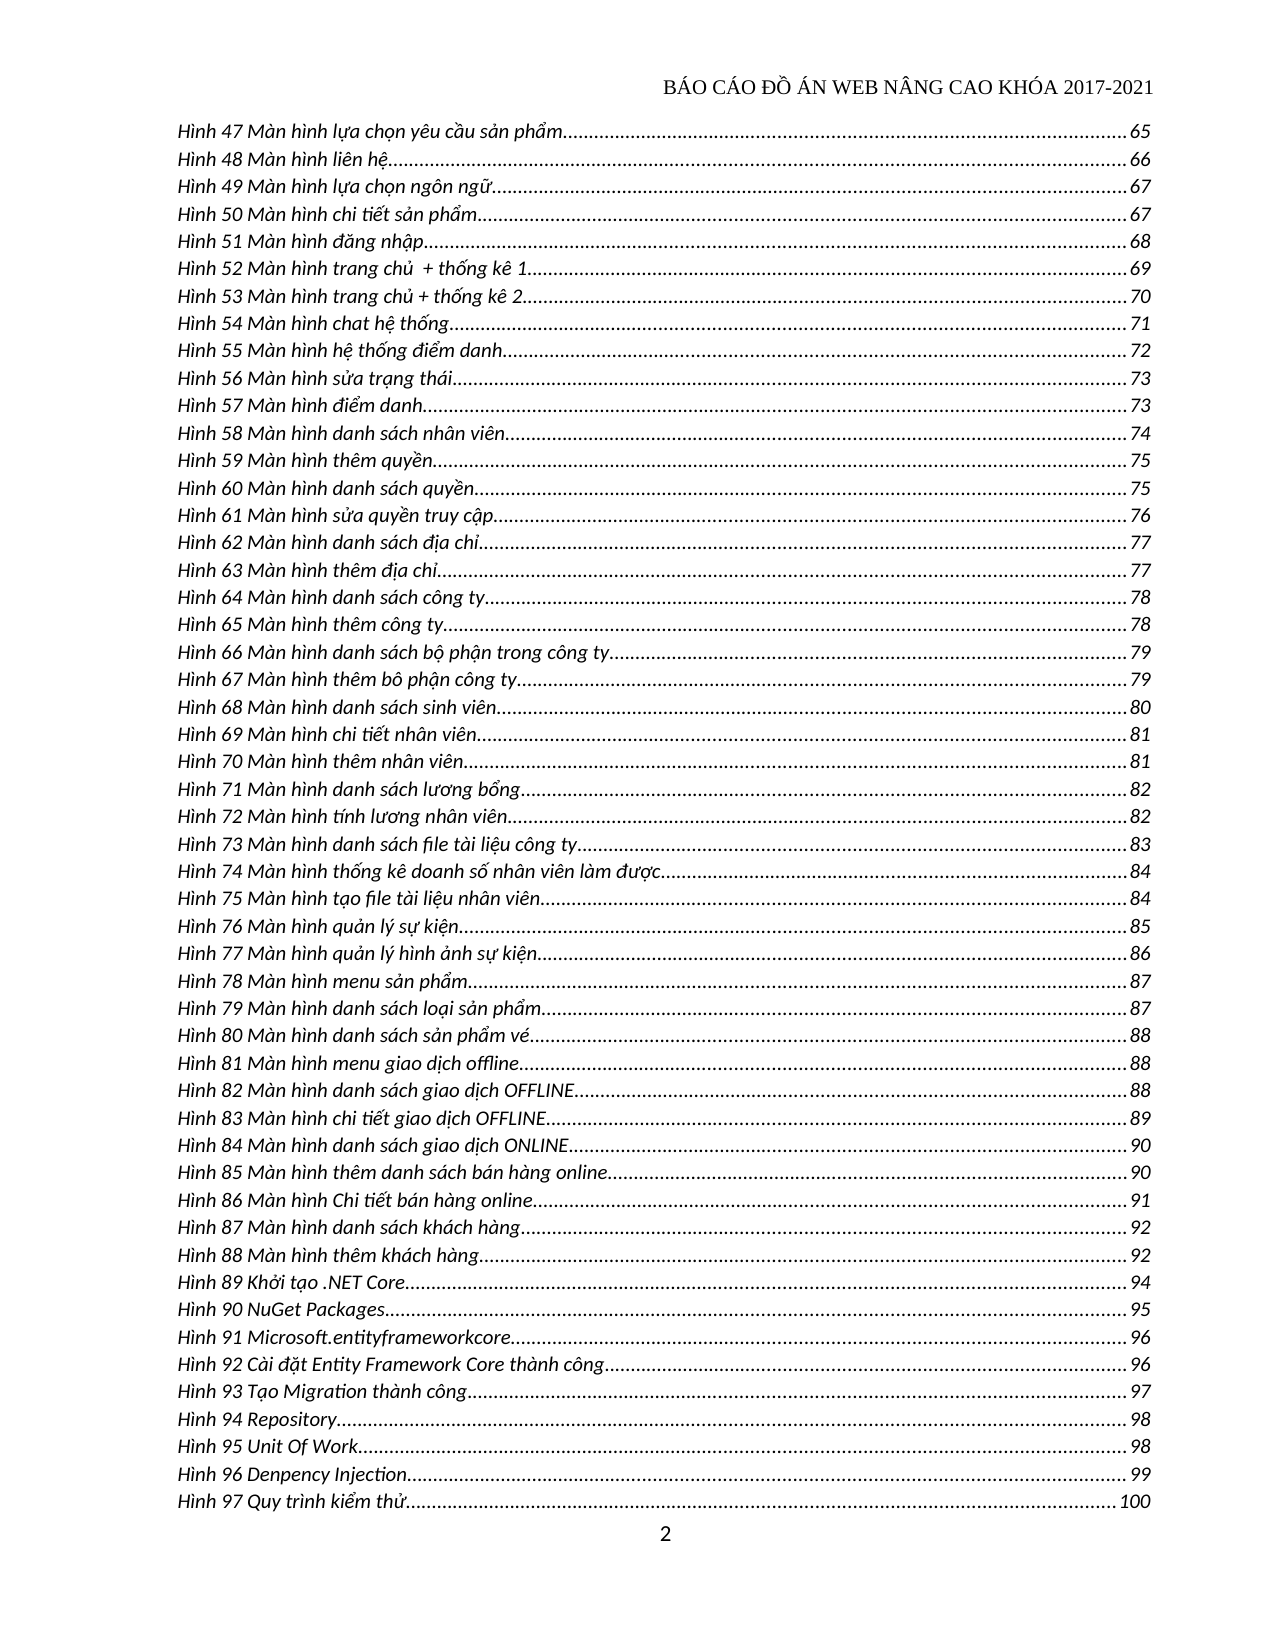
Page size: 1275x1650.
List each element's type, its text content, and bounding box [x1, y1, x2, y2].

text Hình 95 Unit Of Work 98 [177, 1433, 1153, 1459]
text Hình 75 Màn hình tạo file tài liệu nhân viên 84 [177, 886, 1153, 911]
text Hình 70 Màn hình thêm nhân viên 81 [177, 749, 1153, 774]
text Hình 57 Màn hình điểm danh 73 [177, 392, 1153, 418]
text Hình 73 Màn hình danh sách file tài liệu công ty 83 [177, 831, 1153, 856]
text Hình 74 Màn hình thống kê doanh số nhân viên làm được 84 [177, 858, 1153, 884]
text Hình 86 Màn hình Chi tiết bán hàng online 91 [177, 1187, 1153, 1212]
text Hình 55 Màn hình hệ thống điểm danh 72 [177, 338, 1153, 363]
text Hình 58 Màn hình danh sách nhân viên 74 [177, 420, 1153, 445]
text Hình 48 Màn hình liên hệ 66 [177, 146, 1153, 171]
text Hình 85 Màn hình thêm danh sách bán hàng online 90 [177, 1159, 1153, 1185]
text Hình 64 Màn hình danh sách công ty 78 [177, 584, 1153, 610]
text Hình 90 NuGet Packages 95 [177, 1297, 1153, 1322]
text Hình 79 Màn hình danh sách loại sản phẩm 87 [177, 995, 1153, 1021]
text Hình 53 Màn hình trang chủ + thống kê 2 70 [177, 283, 1153, 308]
text Hình 68 Màn hình danh sách sinh viên 80 [177, 694, 1153, 719]
text Hình 65 Màn hình thêm công ty 78 [177, 612, 1153, 637]
text Hình 52 Màn hình trang chủ + thống kê 1 69 [177, 256, 1153, 281]
text Hình 91 Microsoft.entityframeworkcore 96 [511, 1324, 1153, 1349]
text Hình 84 Màn hình danh sách giao dịch ONLINE 90 [177, 1132, 1153, 1158]
text Hình 83 Màn hình chi tiết giao dịch OFFLINE 89 [177, 1105, 1153, 1130]
text Hình 59 Màn hình thêm quyền 75 [177, 447, 1153, 473]
text Hình 81 Màn hình menu giao dịch offline 88 [177, 1050, 1153, 1075]
text Hình 89 Khởi tạo .NET Core 94 [177, 1269, 1153, 1294]
text Hình 72 Màn hình tính lương nhân viên 82 [177, 803, 1153, 829]
text Hình 67 Màn hình thêm bô phận công ty 79 [177, 666, 1153, 692]
text Hình 66 Màn hình danh sách bộ phận trong công ty 79 [177, 639, 1153, 664]
text Hình 63 Màn hình thêm địa chỉ 77 [177, 557, 1153, 582]
text Hình 50 Màn hình chi tiết sản phẩm 67 [177, 201, 1153, 226]
text Hình 97 Quy trình kiểm thử 100 [177, 1488, 1153, 1514]
text Hình 69 Màn hình chi tiết nhân viên 81 [177, 721, 1153, 747]
text Hình 56 Màn hình sửa trạng thái 73 [177, 365, 1153, 391]
text Hình 82 Màn hình danh sách giao dịch OFFLINE 88 [177, 1077, 1153, 1103]
text Hình 60 Màn hình danh sách quyền 75 [177, 475, 1153, 500]
text Hình 88 Màn hình thêm khách hàng 92 [177, 1242, 1153, 1267]
text Hình 94 Repository 98 [177, 1406, 1153, 1432]
text Hình 54 Màn hình chat hệ thống 71 [177, 310, 1153, 336]
text Hình 92 Cài đặt Entity Framework Core thành công 96 [177, 1351, 1153, 1377]
text Hình 87 Màn hình danh sách khách hàng 92 [177, 1214, 1153, 1240]
text Hình 51 Màn hình đăng nhập 68 [177, 228, 1153, 253]
text Hình 49 Màn hình lựa chọn ngôn ngữ 67 [177, 173, 1153, 199]
text Hình 71 Màn hình danh sách lương bổng 82 [177, 776, 1153, 801]
text Hình 62 Màn hình danh sách địa chỉ 77 [177, 529, 1153, 555]
text Hình 61 Màn hình sửa quyền truy cập 76 [177, 502, 1153, 527]
text Hình 77 Màn hình quản lý hình ảnh sự kiện 86 [177, 940, 1153, 966]
text Hình 93 Tạo Migration thành công 97 [177, 1379, 1153, 1404]
text Hình 47 Màn hình lựa chọn yêu cầu sản phẩm 65 [177, 118, 1153, 144]
text Hình 96 Denpency Injection 99 [177, 1461, 1153, 1486]
text Hình 80 Màn hình danh sách sản phẩm vé 88 [177, 1023, 1153, 1048]
text Hình 76 Màn hình quản lý sự kiện 85 [177, 913, 1153, 938]
text Hình 78 Màn hình menu sản phẩm 87 [177, 968, 1153, 993]
